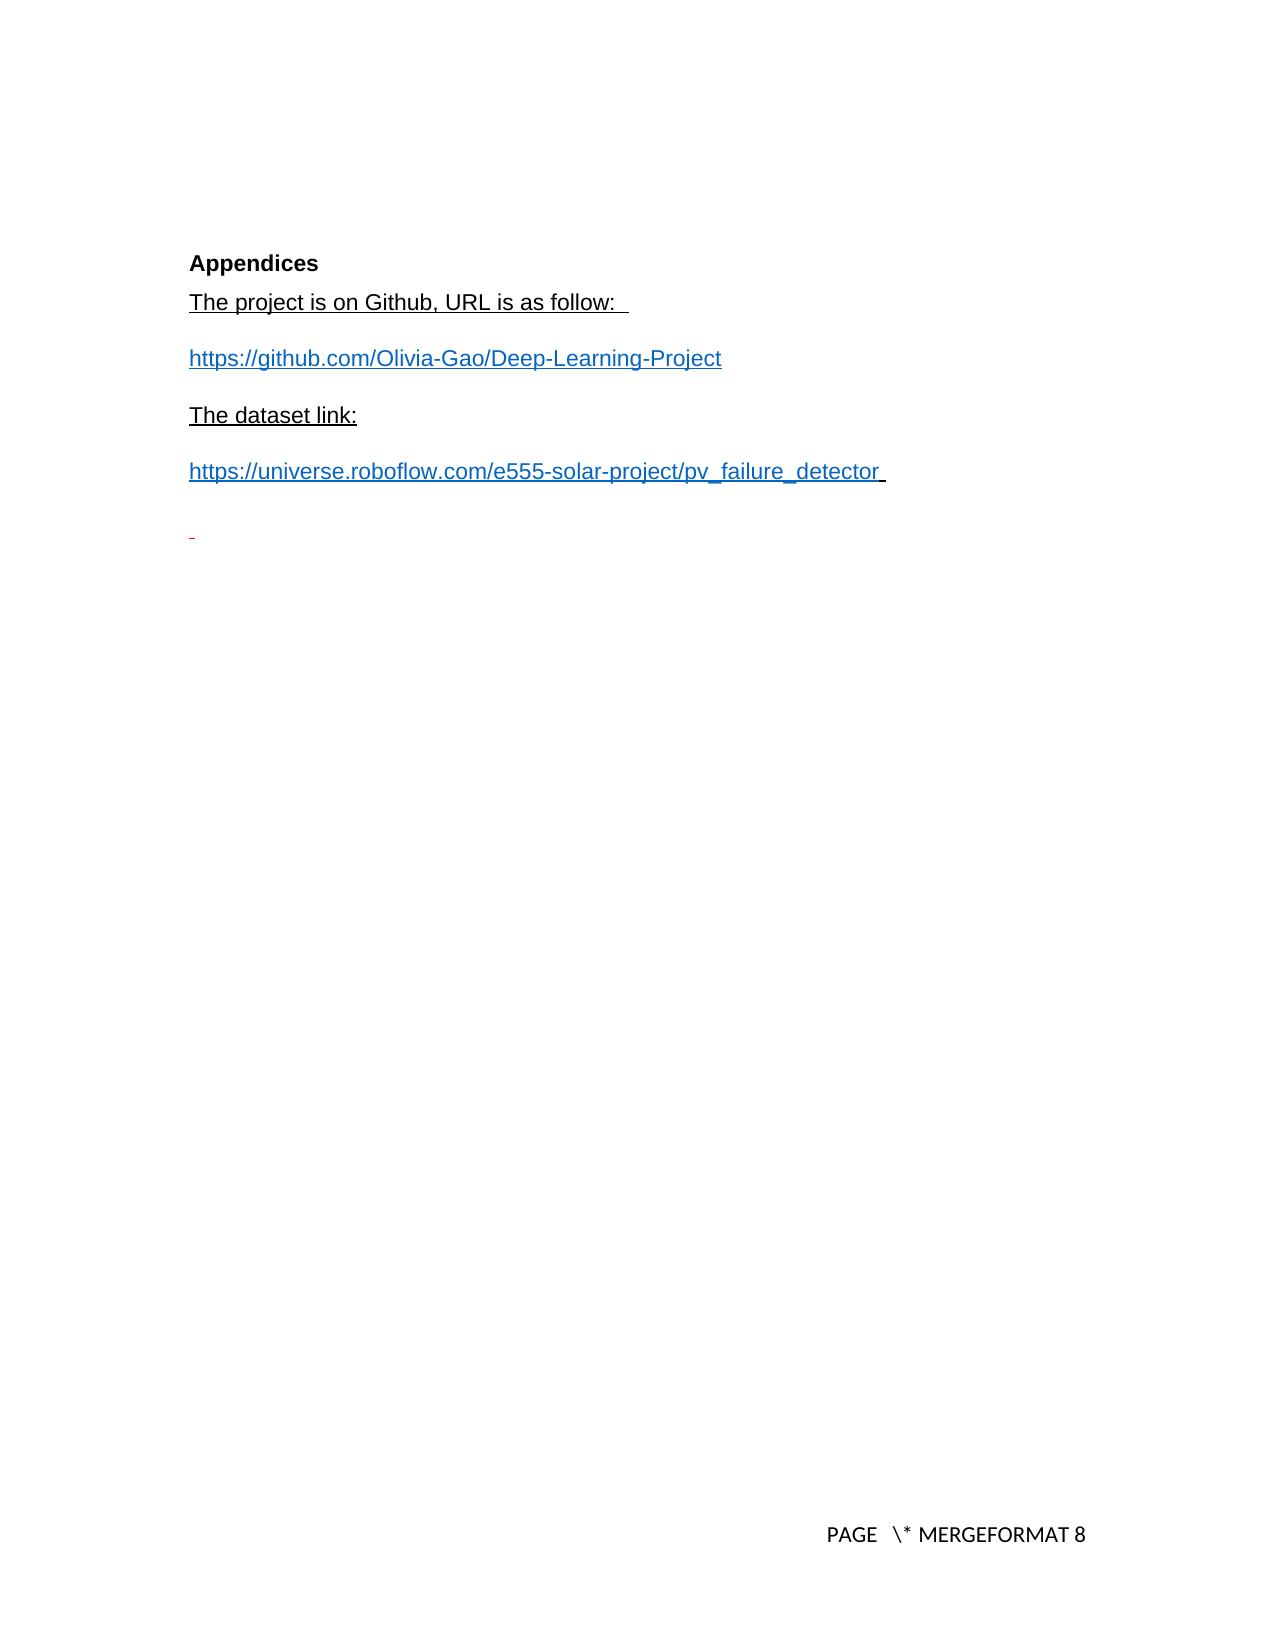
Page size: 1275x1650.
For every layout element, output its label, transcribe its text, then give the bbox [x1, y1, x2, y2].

subtitle Appendices [189, 250, 1086, 276]
text The project is on Github, URL is as follow: [189, 289, 1086, 316]
text The dataset link: [189, 402, 1086, 428]
text https://github.com/Olivia-Gao/Deep-Learning-Project [189, 345, 1086, 372]
text https://universe.roboflow.com/e555-solar-project/pv_failure_detector [189, 458, 1086, 484]
